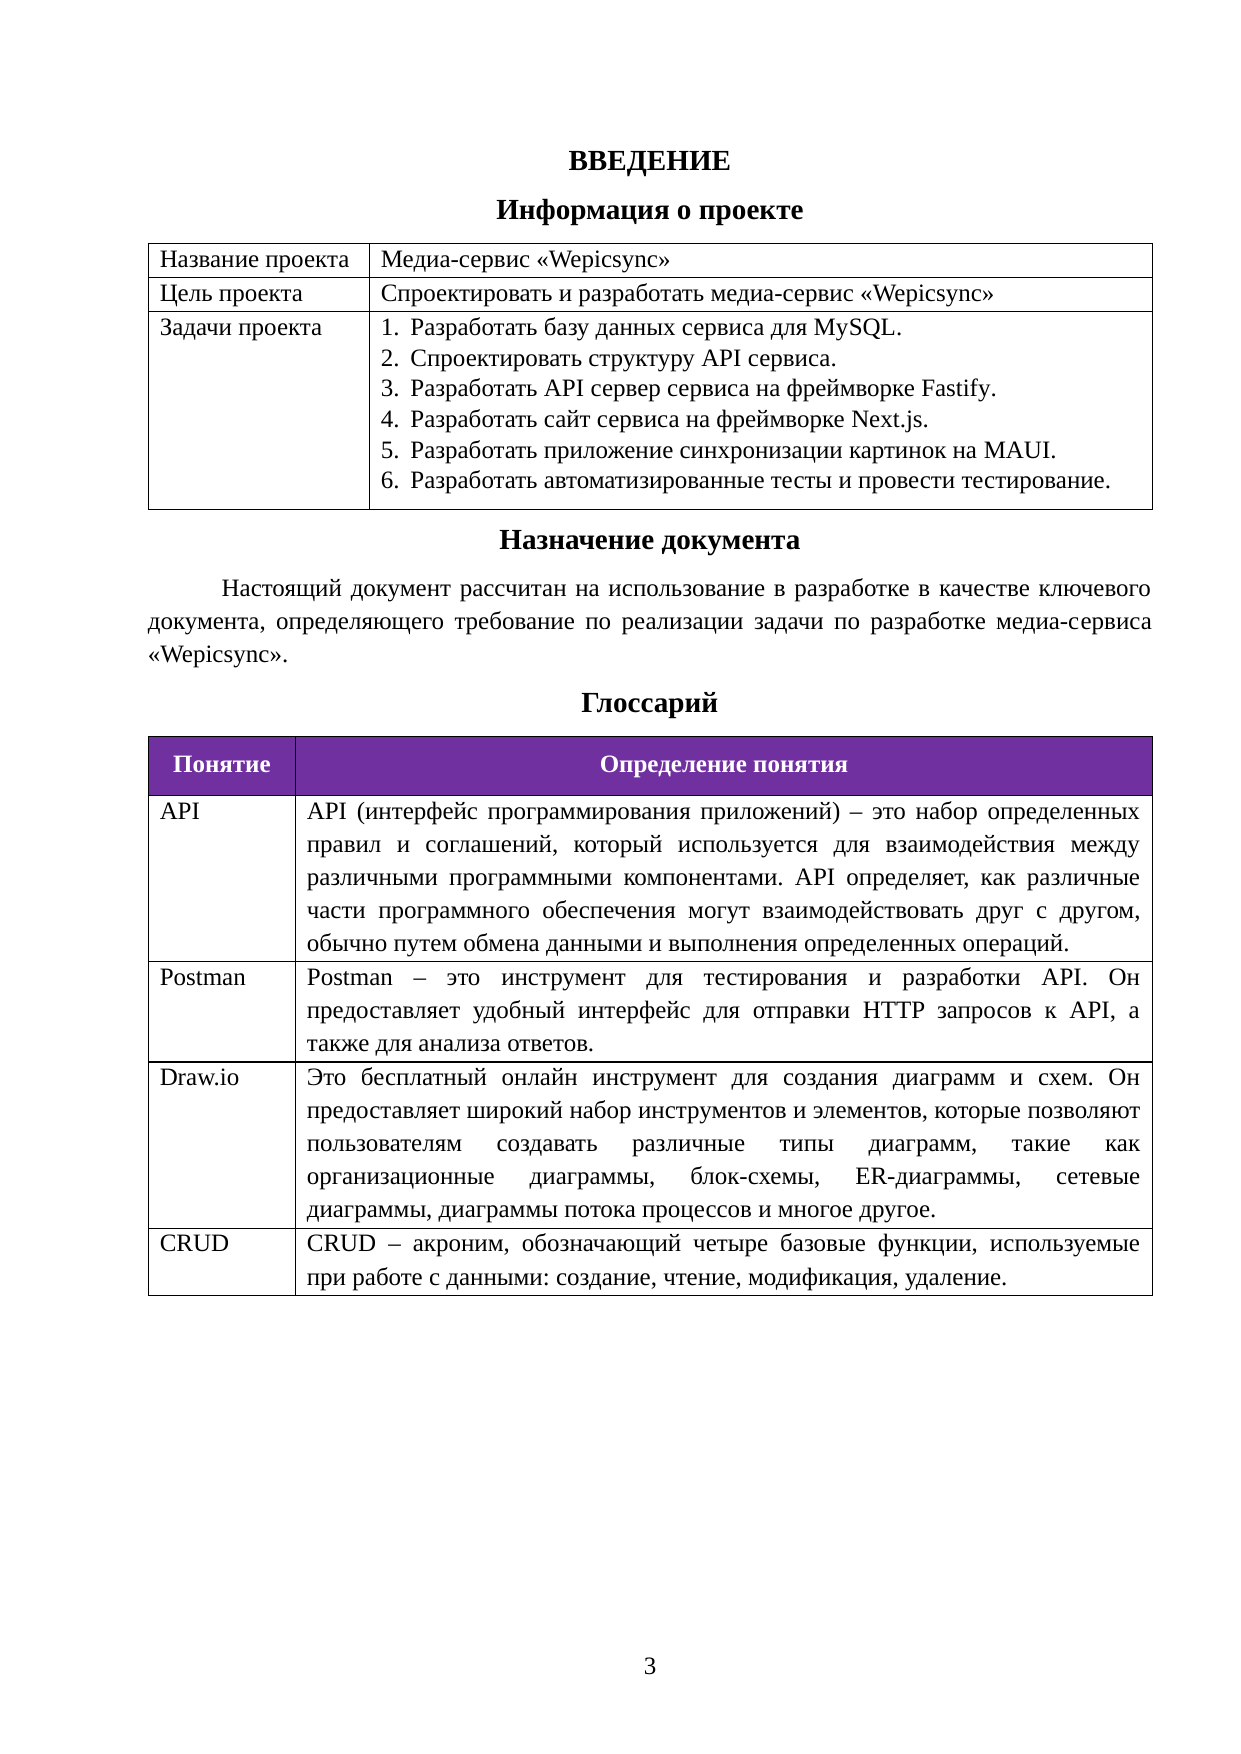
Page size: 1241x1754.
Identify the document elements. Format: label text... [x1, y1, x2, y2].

subtitle Введение [148, 143, 1152, 177]
table_cell Разработать базу данных сервиса для MySQL. Спроектировать структуру API сервиса. Разработать API сервер сервиса на фреймворке Fastify. Разработать сайт сервиса на фреймворке Next.js. Разработать приложение синхронизации картинок на MAUI. Разработать автоматизированные тесты и провести тестирование. [370, 312, 1152, 509]
subtitle Информация о проекте [148, 192, 1152, 225]
table_cell CRUD – акроним, обозначающий четыре базовые функции, используемые при работе с данными: создание, чтение, модификация, удаление. [296, 1229, 1152, 1294]
table_cell Спроектировать и разработать медиа-сервис «Wepicsync» [370, 278, 1152, 311]
table_cell API (интерфейс программирования приложений) – это набор определенных правил и соглашений, который используется для взаимодействия между различными программными компонентами. API определяет, как различные части программного обеспечения могут взаимодействовать друг с другом, обычно путем обмена данными и выполнения определенных операций. [296, 796, 1152, 961]
table_header Определение понятия [296, 737, 1152, 795]
table_cell Задачи проекта [149, 312, 369, 509]
table_cell Draw.io [149, 1063, 295, 1227]
subtitle Назначение документа [148, 522, 1152, 556]
table_cell Цель проекта [149, 278, 369, 311]
table_header Понятие [149, 737, 295, 795]
subtitle Глоссарий [148, 685, 1152, 718]
table_cell CRUD [149, 1229, 295, 1294]
text Настоящий документ рассчитан на использование в разработке в качестве ключевого документа, определяющего требование по реализации задачи по разработке медиа-сервиса «Wepicsync». [148, 573, 1152, 668]
table_header Медиа-сервис «Wepicsync» [370, 244, 1152, 277]
table_cell Postman – это инструмент для тестирования и разработки API. Он предоставляет удобный интерфейс для отправки HTTP запросов к API, а также для анализа ответов. [296, 962, 1152, 1061]
table_cell Postman [149, 962, 295, 1061]
table_header Название проекта [149, 244, 369, 277]
table_cell Это бесплатный онлайн инструмент для создания диаграмм и схем. Он предоставляет широкий набор инструментов и элементов, которые позволяют пользователям создавать различные типы диаграмм, такие как организационные диаграммы, блок-схемы, ER-диаграммы, сетевые диаграммы, диаграммы потока процессов и многое другое. [296, 1063, 1152, 1227]
table_cell API [149, 796, 295, 961]
